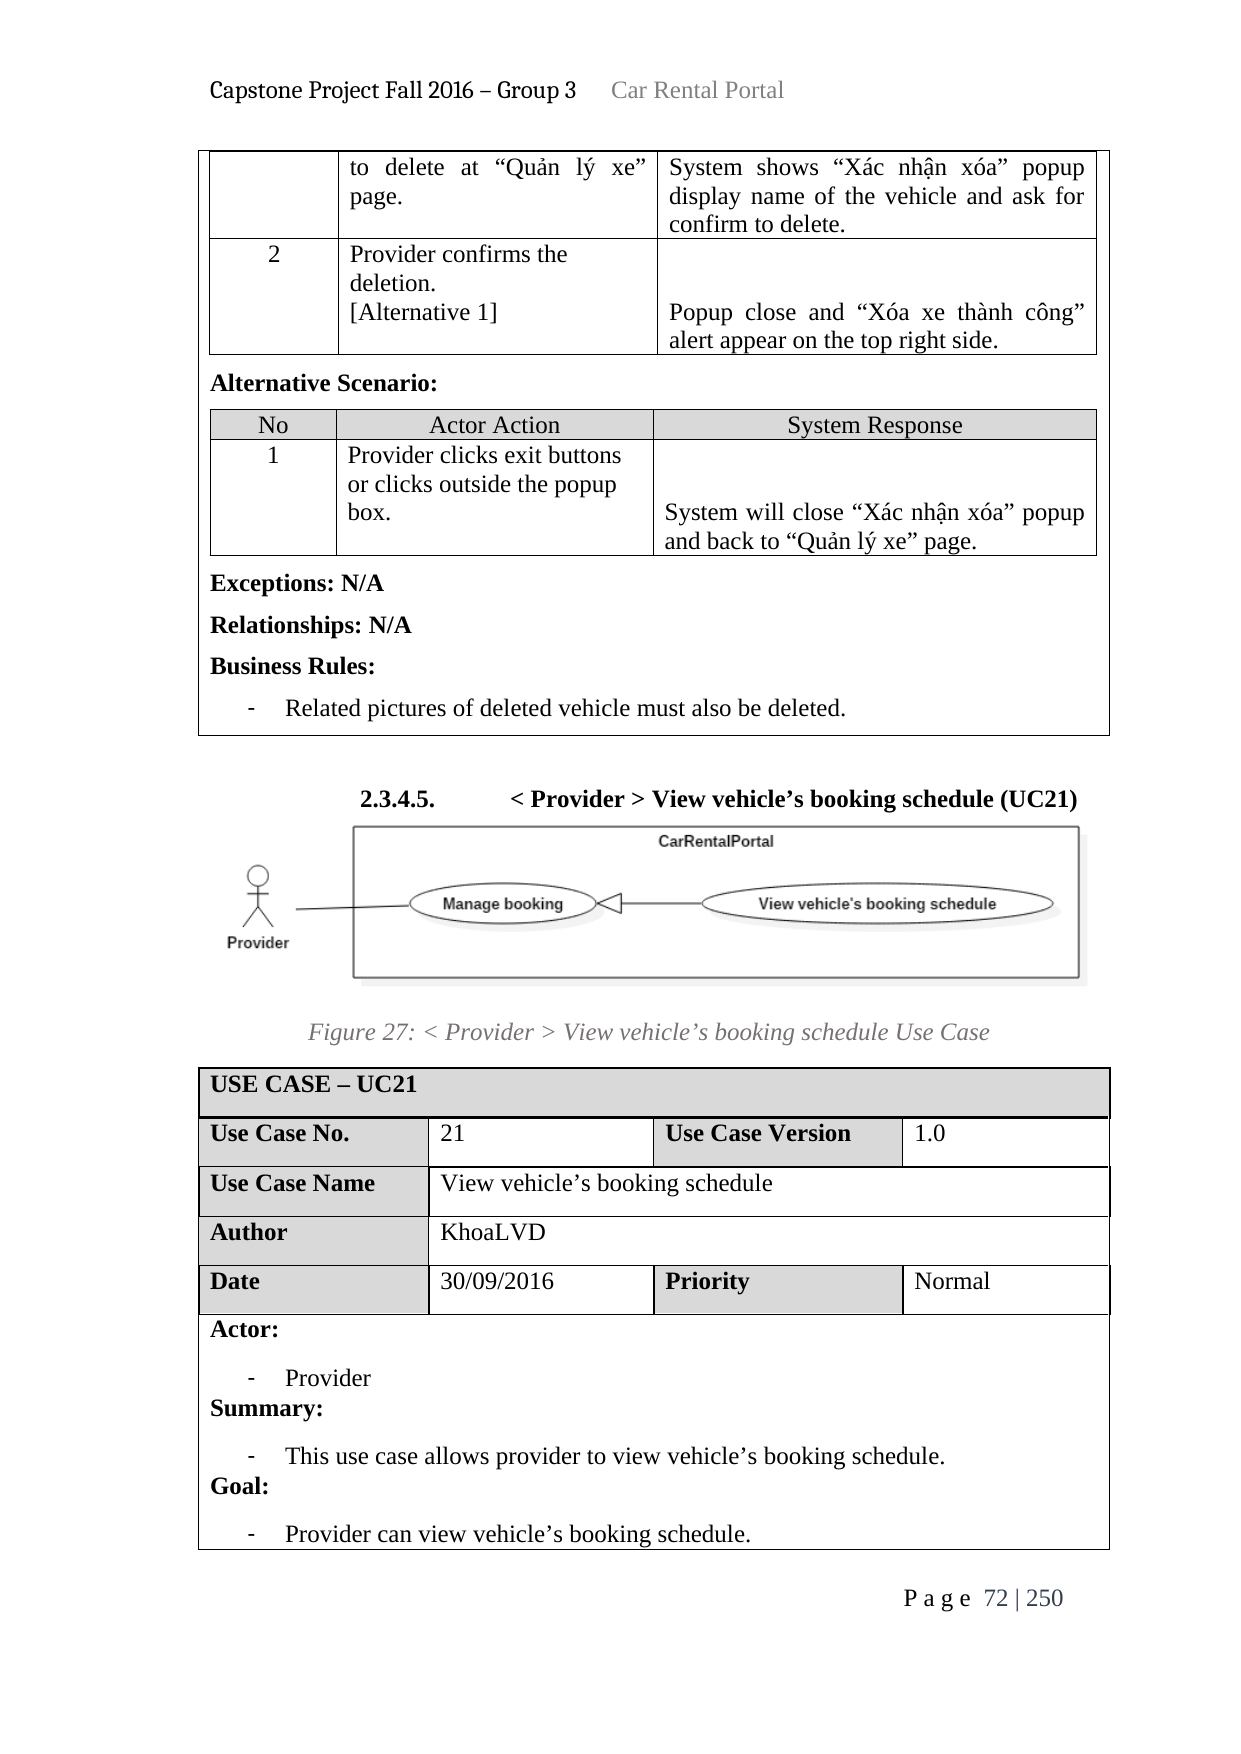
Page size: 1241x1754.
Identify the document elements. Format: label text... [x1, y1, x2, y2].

table_cell Priority [655, 1266, 902, 1313]
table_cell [199, 151, 1109, 735]
picture [210, 815, 1100, 997]
table_cell Normal [904, 1265, 1109, 1313]
text Figure 27: < Provider > View vehicle’s booking schedule Use Case [210, 1017, 1090, 1046]
table_cell 1.0 [903, 1116, 1109, 1166]
table_cell Date [200, 1266, 428, 1313]
subtitle < Provider > View vehicle’s booking schedule (UC21) [360, 784, 1090, 813]
table_cell View vehicle’s booking schedule [430, 1166, 1109, 1216]
table_cell Use Case Name [200, 1167, 428, 1216]
table_cell Author [199, 1217, 428, 1265]
table_cell KhoaLVD [429, 1216, 1109, 1265]
table_cell Use Case No. [199, 1119, 428, 1166]
table_cell 21 [429, 1119, 653, 1166]
table_cell Use Case Version [654, 1119, 902, 1166]
table_cell 30/09/2016 [430, 1266, 653, 1313]
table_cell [199, 1314, 1109, 1549]
table_header USE CASE – UC21 [200, 1069, 1109, 1116]
